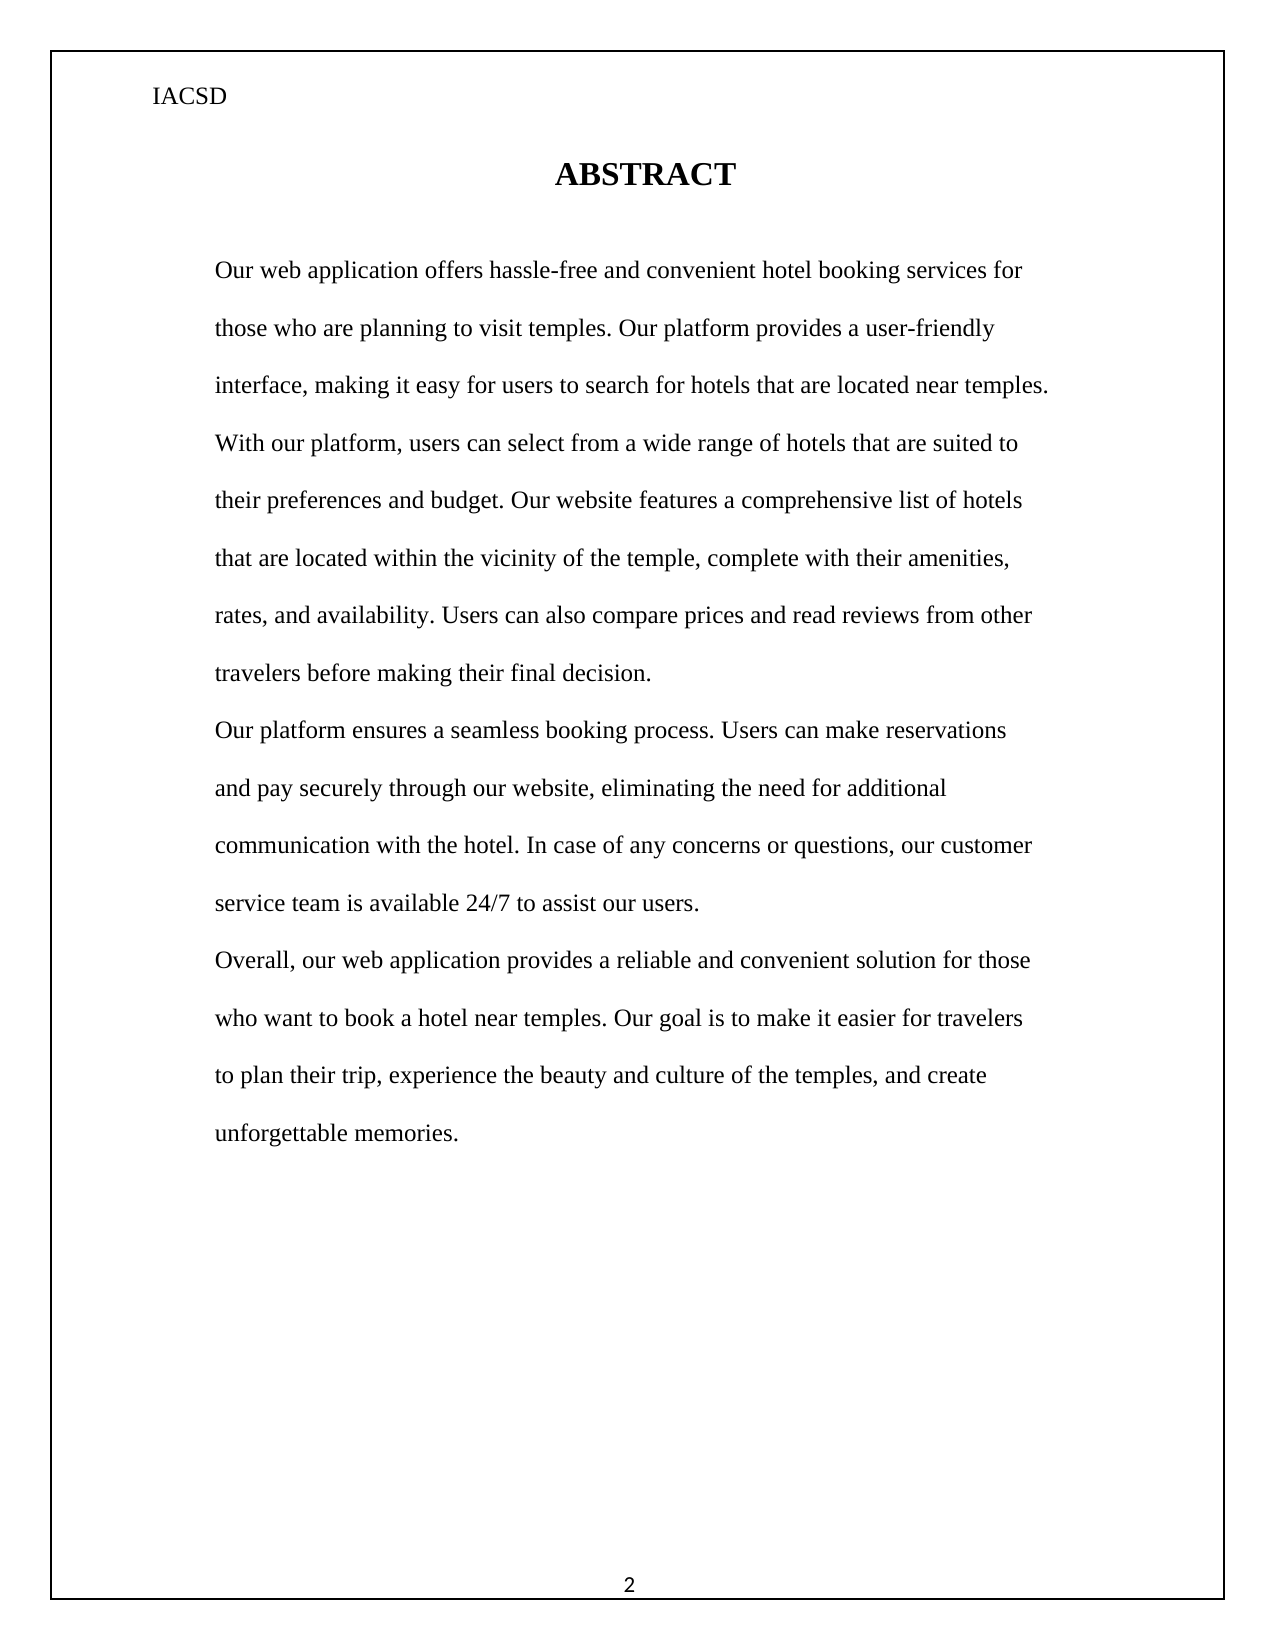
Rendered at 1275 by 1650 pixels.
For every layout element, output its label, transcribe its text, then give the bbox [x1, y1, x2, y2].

text those who are planning to visit temples. Our platform provides a user-friendly [214, 313, 1226, 342]
text that are located within the vicinity of the temple, complete with their amenities, [214, 543, 1226, 572]
text their preferences and budget. Our website features a comprehensive list of hotels [214, 485, 1226, 514]
text Our platform ensures a seamless booking process. Users can make reservations [214, 715, 1226, 744]
text rates, and availability. Users can also compare prices and read reviews from other [214, 600, 1226, 629]
text service team is available 24/7 to assist our users. [214, 888, 1226, 917]
text Overall, our web application provides a reliable and convenient solution for those [214, 945, 1226, 974]
text interface, making it easy for users to search for hotels that are located near temples. [214, 370, 1226, 399]
text who want to book a hotel near temples. Our goal is to make it easier for travelers [214, 1003, 1226, 1032]
text Our web application offers hassle-free and convenient hotel booking services for [214, 255, 1226, 284]
text communication with the hotel. In case of any concerns or questions, our customer [214, 830, 1226, 859]
text travelers before making their final decision. [214, 658, 1226, 687]
text ABSTRACT [64, 154, 1226, 192]
text to plan their trip, experience the beauty and culture of the temples, and create [214, 1060, 1226, 1089]
text unforgettable memories. [214, 1118, 1226, 1147]
text With our platform, users can select from a wide range of hotels that are suited to [214, 428, 1226, 457]
text and pay securely through our website, eliminating the need for additional [214, 773, 1226, 802]
